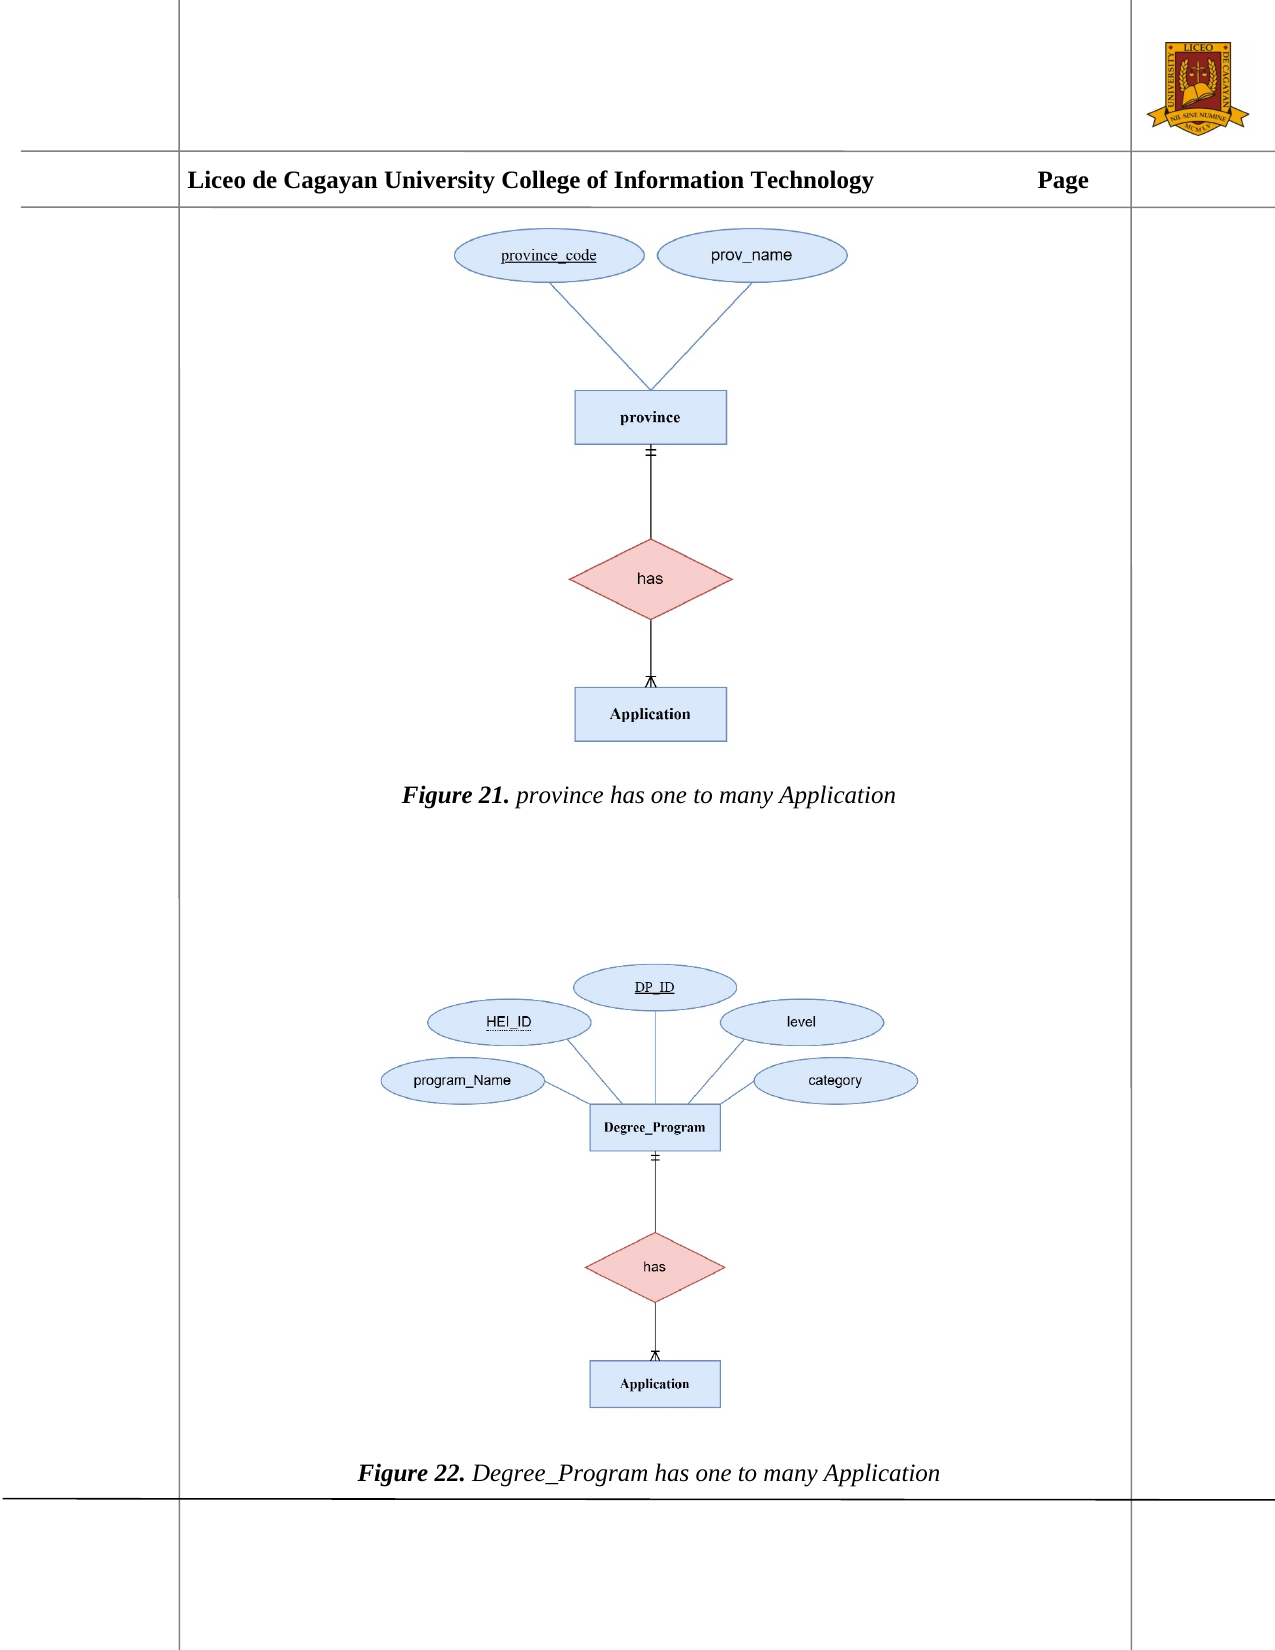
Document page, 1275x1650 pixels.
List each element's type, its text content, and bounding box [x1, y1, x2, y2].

picture [438, 217, 862, 757]
picture [1146, 42, 1250, 136]
picture [362, 952, 938, 1434]
text Figure 21. province has one to many Application [187, 780, 1113, 809]
text Figure 22. Degree_Program has one to many Application [187, 1458, 1113, 1486]
